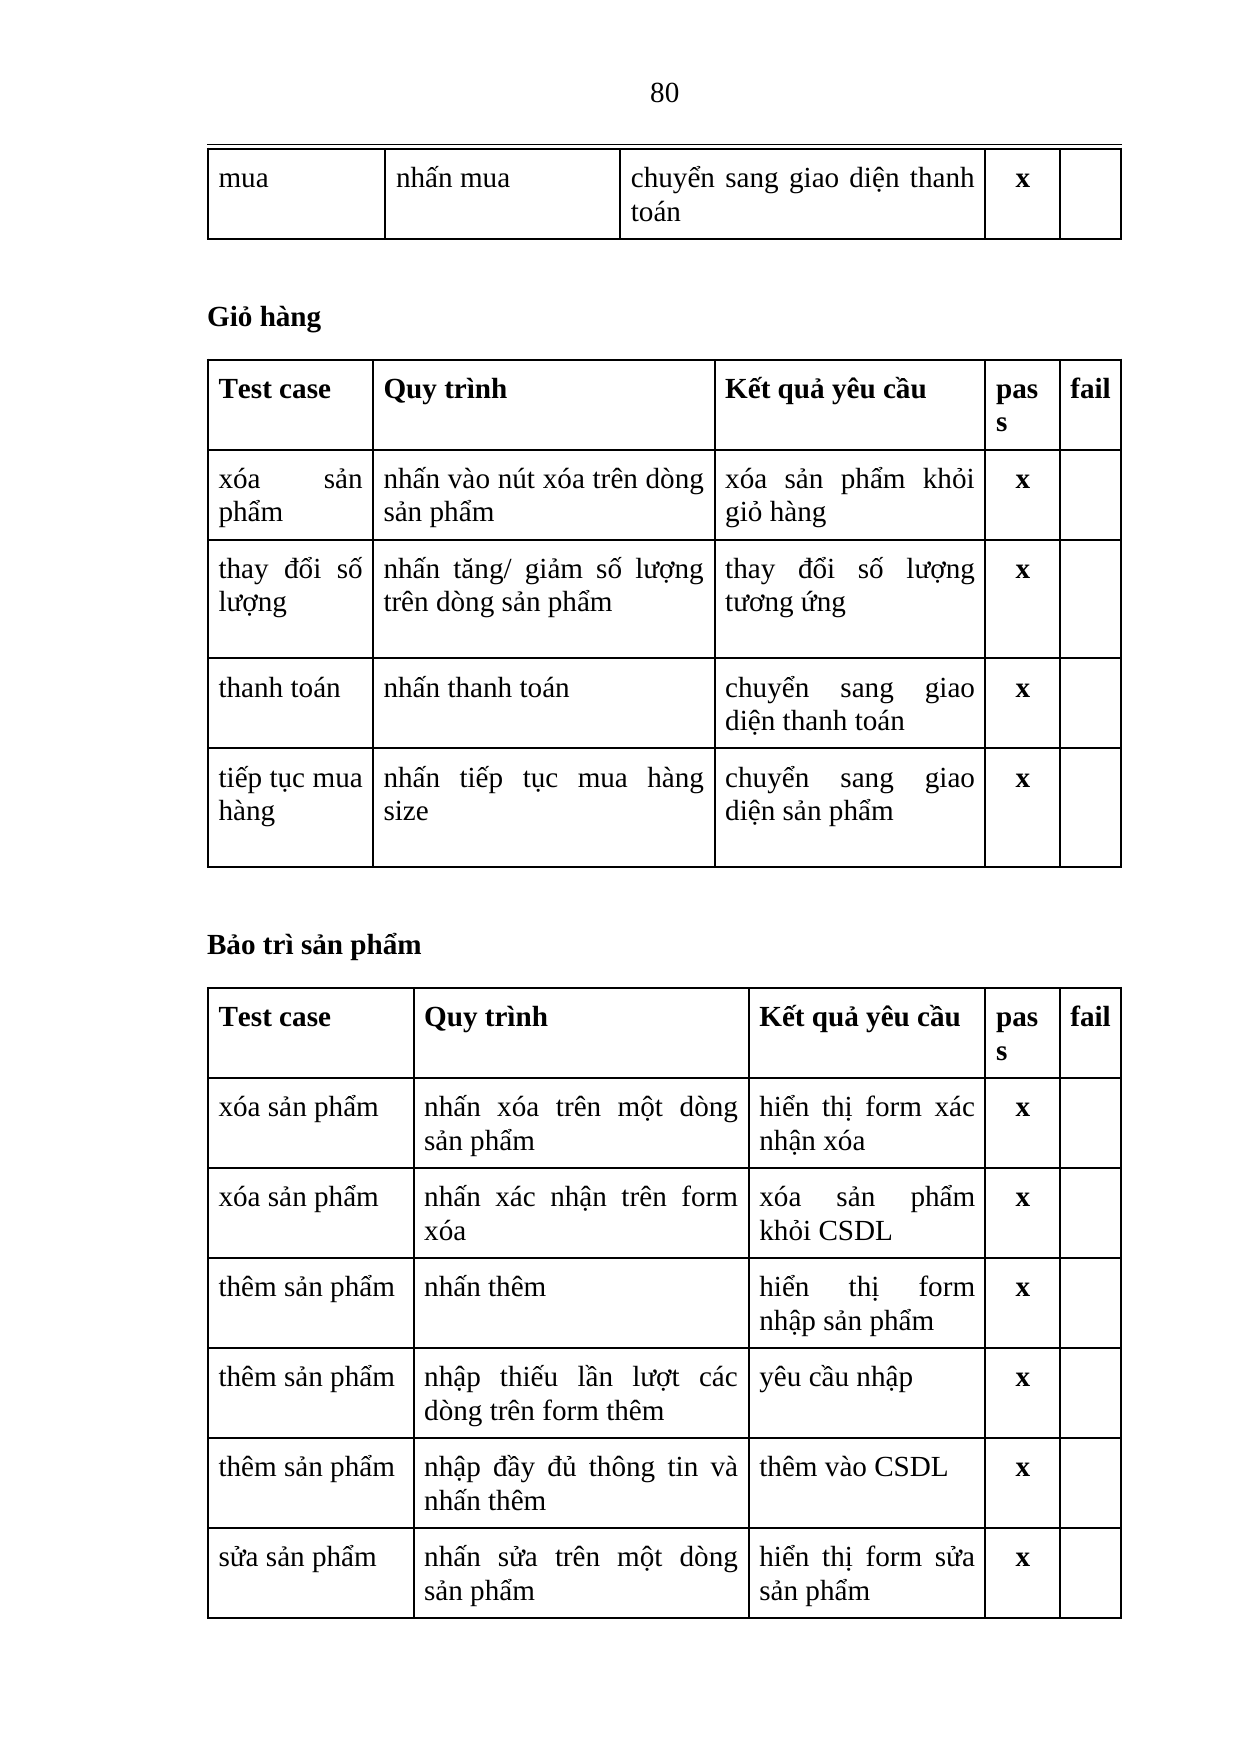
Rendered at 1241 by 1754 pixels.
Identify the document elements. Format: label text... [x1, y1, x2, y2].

table_cell sửa sản phẩm [209, 1529, 413, 1617]
table_cell thêm sản phẩm [209, 1439, 413, 1527]
table_cell hiển thị form nhập sản phẩm [750, 1259, 984, 1347]
table_cell chuyển sang giao diện thanh toán [621, 150, 984, 238]
table_header Kết quả yêu cầu [716, 361, 984, 448]
table_cell chuyển sang giao diện thanh toán [716, 659, 984, 747]
table_cell [1061, 659, 1120, 747]
table_cell [1061, 150, 1120, 238]
table_cell nhấn xóa trên một dòng sản phẩm [415, 1079, 748, 1167]
table_cell [1061, 1079, 1120, 1167]
table_header fail [1061, 361, 1120, 448]
table_cell chuyển sang giao diện sản phẩm [716, 749, 984, 866]
table_cell thêm sản phẩm [209, 1259, 413, 1347]
text Bảo trì sản phẩm [207, 927, 1122, 961]
table_cell thanh toán [209, 659, 372, 747]
table_cell tiếp tục mua hàng [209, 749, 372, 866]
table_cell x [986, 1169, 1059, 1257]
table_cell nhấn sửa trên một dòng sản phẩm [415, 1529, 748, 1617]
table_cell x [986, 1529, 1059, 1617]
table_cell xóa sản phẩm [209, 1079, 413, 1167]
table_cell x [986, 1349, 1059, 1437]
table_cell nhấn tiếp tục mua hàng size [374, 749, 714, 866]
table_cell [1061, 1529, 1120, 1617]
table_header fail [1061, 989, 1120, 1077]
table_cell nhấn vào nút xóa trên dòng sản phẩm [374, 451, 714, 538]
table_cell [1061, 1439, 1120, 1527]
table_cell [1061, 749, 1120, 866]
table_cell thay đổi số lượng [209, 541, 372, 657]
table_cell yêu cầu nhập [750, 1349, 984, 1437]
table_header Quy trình [374, 361, 714, 448]
table_header Kết quả yêu cầu [750, 989, 984, 1077]
table_cell thay đổi số lượng tương ứng [716, 541, 984, 657]
table_cell x [986, 150, 1059, 238]
table_cell [1061, 1349, 1120, 1437]
table_cell x [986, 1079, 1059, 1167]
table_cell x [986, 659, 1059, 747]
table_cell xóa sản phẩm khỏi CSDL [750, 1169, 984, 1257]
table_cell [1061, 1169, 1120, 1257]
table_cell nhấn xác nhận trên form xóa [415, 1169, 748, 1257]
table_cell hiển thị form sửa sản phẩm [750, 1529, 984, 1617]
table_cell [1061, 451, 1120, 538]
table_cell x [986, 451, 1059, 538]
table_header pass [986, 361, 1059, 448]
table_cell x [986, 749, 1059, 866]
table_cell x [986, 541, 1059, 657]
table_header Test case [209, 989, 413, 1077]
table_cell nhấn thanh toán [374, 659, 714, 747]
text Giỏ hàng [207, 299, 1122, 333]
table_header Quy trình [415, 989, 748, 1077]
table_cell mua [209, 150, 384, 238]
table_cell thêm vào CSDL [750, 1439, 984, 1527]
table_cell x [986, 1259, 1059, 1347]
table_cell hiển thị form xác nhận xóa [750, 1079, 984, 1167]
table_cell nhấn tăng/ giảm số lượng trên dòng sản phẩm [374, 541, 714, 657]
table_cell nhập thiếu lần lượt các dòng trên form thêm [415, 1349, 748, 1437]
table_cell [1061, 541, 1120, 657]
table_cell xóa sản phẩm [209, 451, 372, 538]
table_cell nhấn thêm [415, 1259, 748, 1347]
table_header Test case [209, 361, 372, 448]
table_header pass [986, 989, 1059, 1077]
table_cell xóa sản phẩm khỏi giỏ hàng [716, 451, 984, 538]
table_cell nhấn mua [386, 150, 619, 238]
table_cell [1061, 1259, 1120, 1347]
table_cell thêm sản phẩm [209, 1349, 413, 1437]
table_cell nhập đầy đủ thông tin và nhấn thêm [415, 1439, 748, 1527]
table_cell x [986, 1439, 1059, 1527]
table_cell xóa sản phẩm [209, 1169, 413, 1257]
